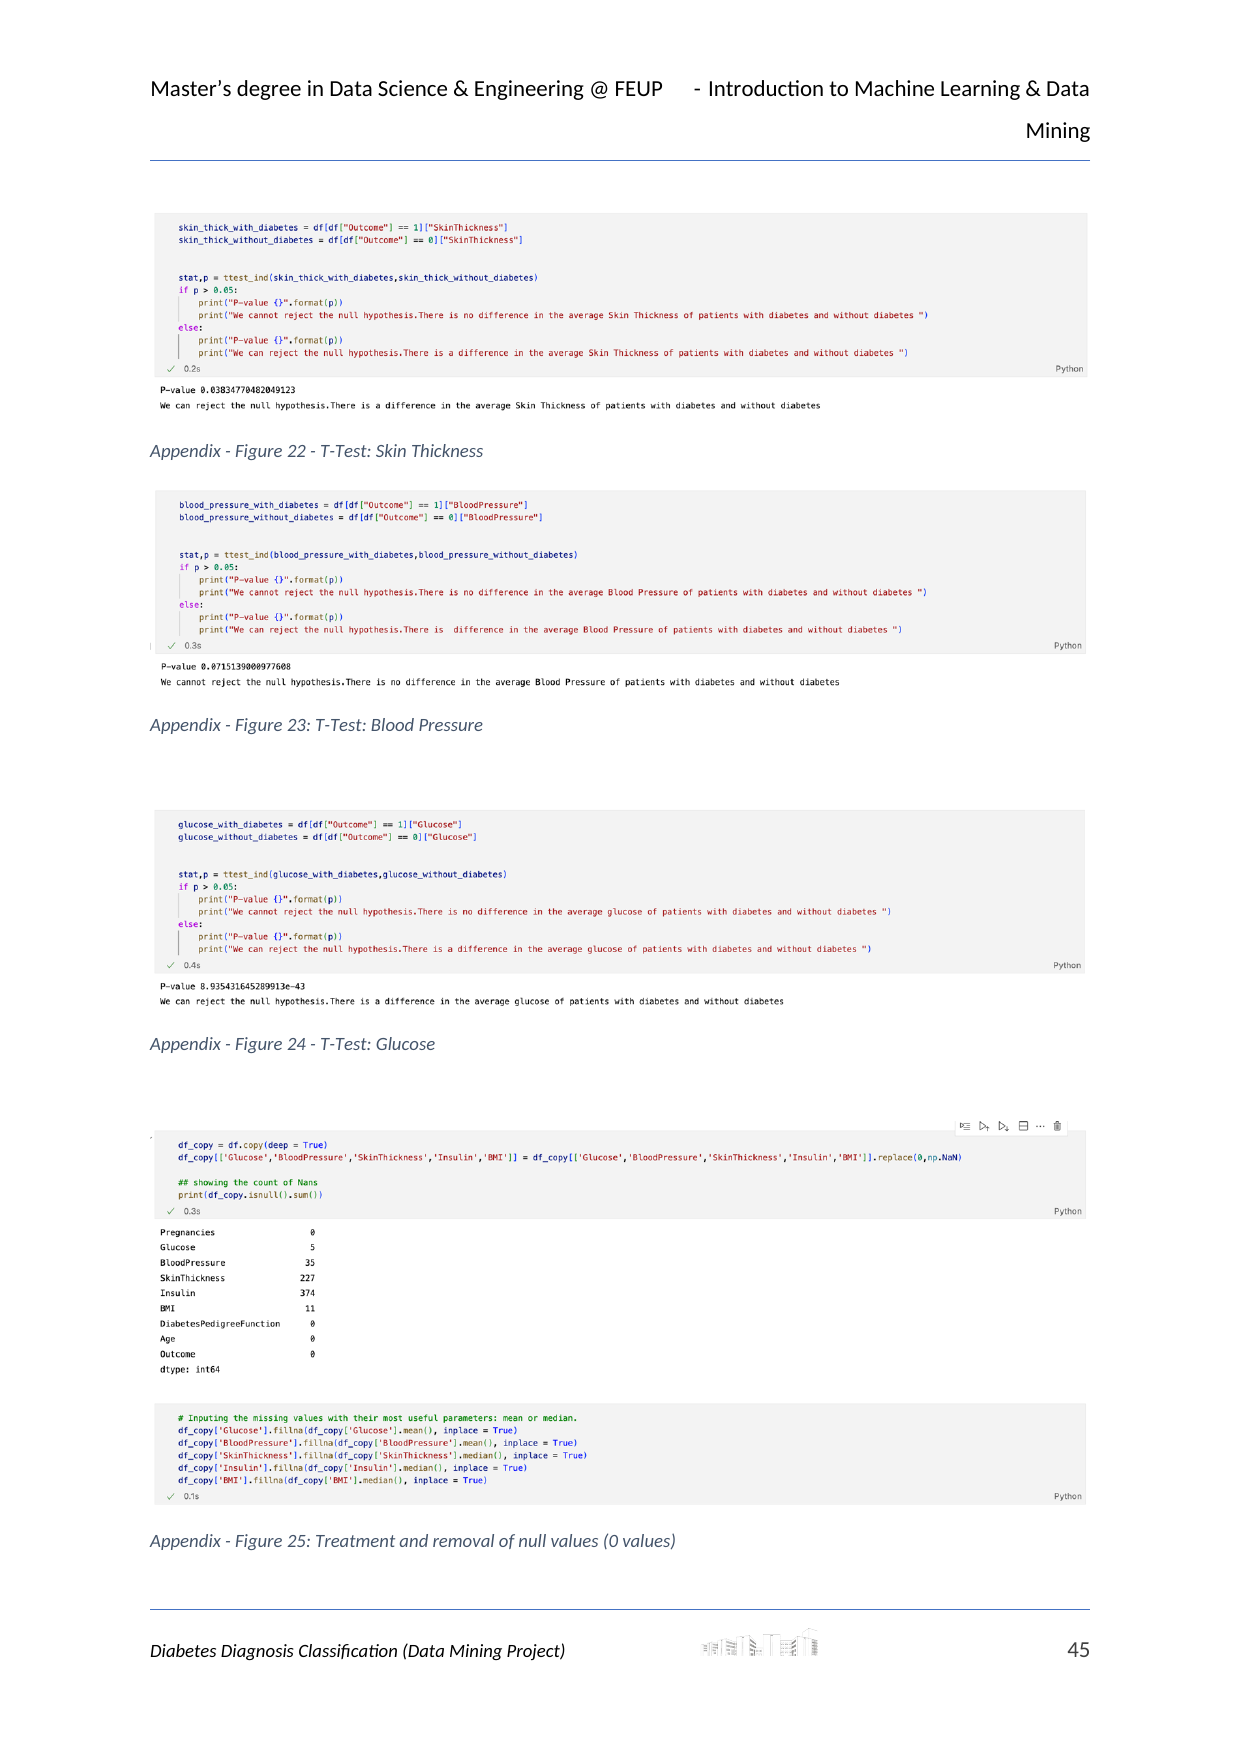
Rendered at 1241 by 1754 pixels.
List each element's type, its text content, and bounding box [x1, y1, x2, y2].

text Appendix - Figure 25: Treatment and removal of null values (0 values) [150, 1529, 1090, 1552]
picture [150, 207, 1091, 422]
text Appendix - Figure 24 - T-Test: Glucose [150, 1032, 1090, 1055]
text Appendix - Figure 23: T-Test: Blood Pressure [150, 713, 1090, 736]
picture [150, 803, 1091, 1014]
text Appendix - Figure 22 - T-Test: Skin Thickness [150, 439, 1090, 462]
picture [700, 1626, 819, 1658]
picture [150, 1121, 1091, 1511]
picture [150, 483, 1091, 696]
